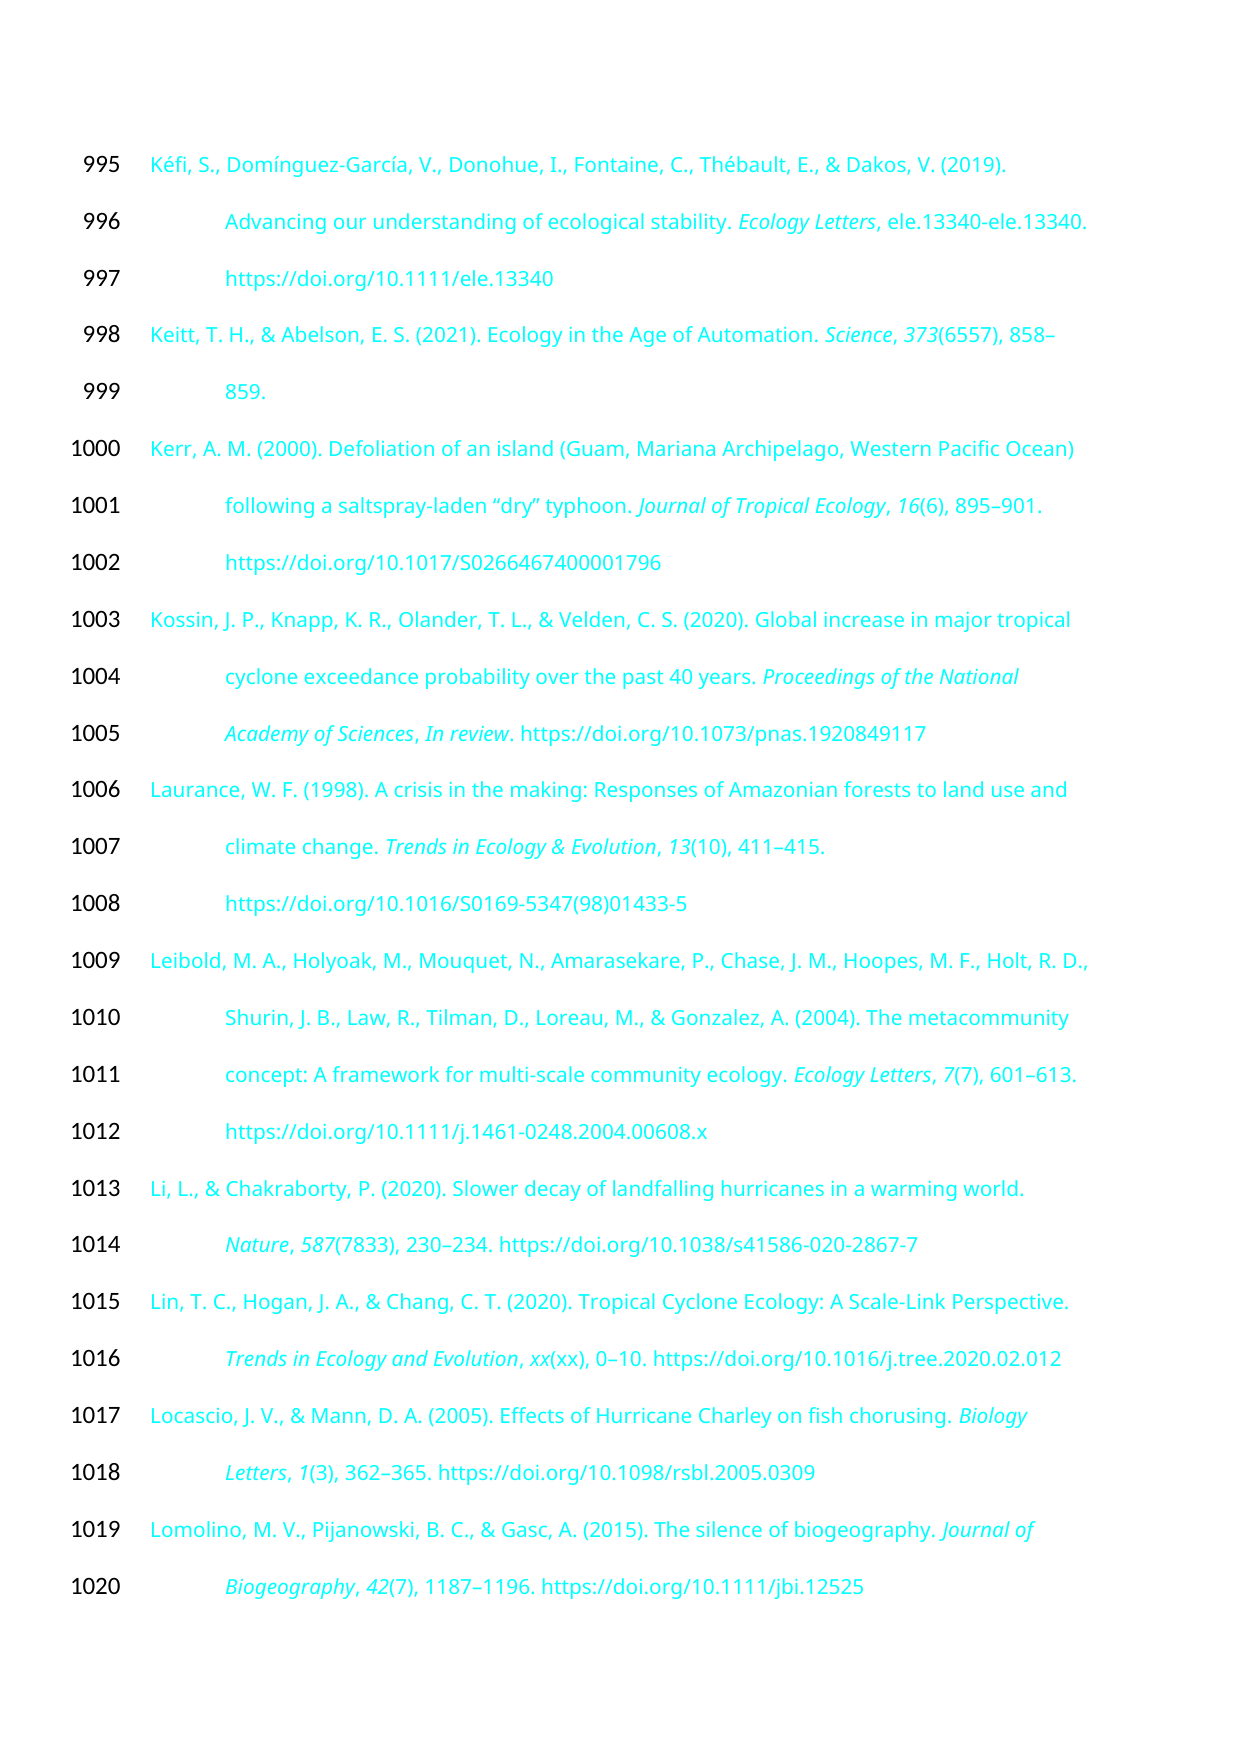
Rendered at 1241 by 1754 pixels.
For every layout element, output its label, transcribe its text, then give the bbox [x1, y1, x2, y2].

text Laurance, W. F. (1998). A crisis in the making: Responses of Amazonian forests to land use and climate change. Trends in Ecology & Evolution, 13(10), 411–415. https://doi.org/10.1016/S0169-5347(98)01433-5 [150, 776, 1090, 918]
text Leibold, M. A., Holyoak, M., Mouquet, N., Amarasekare, P., Chase, J. M., Hoopes, M. F., Holt, R. D., Shurin, J. B., Law, R., Tilman, D., Loreau, M., & Gonzalez, A. (2004). The metacommunity concept: A framework for multi-scale community ecology. Ecology Letters, 7(7), 601–613. https://doi.org/10.1111/j.1461-0248.2004.00608.x [150, 946, 1090, 1145]
text Li, L., & Chakraborty, P. (2020). Slower decay of landfalling hurricanes in a warming world. Nature, 587(7833), 230–234. https://doi.org/10.1038/s41586-020-2867-7 [150, 1174, 1090, 1259]
text Lin, T. C., Hogan, J. A., & Chang, C. T. (2020). Tropical Cyclone Ecology: A Scale-Link Perspective. Trends in Ecology and Evolution, xx(xx), 0–10. https://doi.org/10.1016/j.tree.2020.02.012 [150, 1287, 1090, 1373]
text Keitt, T. H., & Abelson, E. S. (2021). Ecology in the Age of Automation. Science, 373(6557), 858–859. [150, 321, 1090, 406]
text Kéfi, S., Domínguez‐García, V., Donohue, I., Fontaine, C., Thébault, E., & Dakos, V. (2019). Advancing our understanding of ecological stability. Ecology Letters, ele.13340-ele.13340. https://doi.org/10.1111/ele.13340 [150, 150, 1090, 292]
text Lomolino, M. V., Pijanowski, B. C., & Gasc, A. (2015). The silence of biogeography. Journal of Biogeography, 42(7), 1187–1196. https://doi.org/10.1111/jbi.12525 [150, 1515, 1090, 1600]
text Locascio, J. V., & Mann, D. A. (2005). Effects of Hurricane Charley on fish chorusing. Biology Letters, 1(3), 362–365. https://doi.org/10.1098/rsbl.2005.0309 [150, 1401, 1090, 1487]
text Kossin, J. P., Knapp, K. R., Olander, T. L., & Velden, C. S. (2020). Global increase in major tropical cyclone exceedance probability over the past 40 years. Proceedings of the National Academy of Sciences, In review. https://doi.org/10.1073/pnas.1920849117 [150, 605, 1090, 747]
text Kerr, A. M. (2000). Defoliation of an island (Guam, Mariana Archipelago, Western Pacific Ocean) following a saltspray-laden “dry” typhoon. Journal of Tropical Ecology, 16(6), 895–901. https://doi.org/10.1017/S0266467400001796 [150, 434, 1090, 577]
